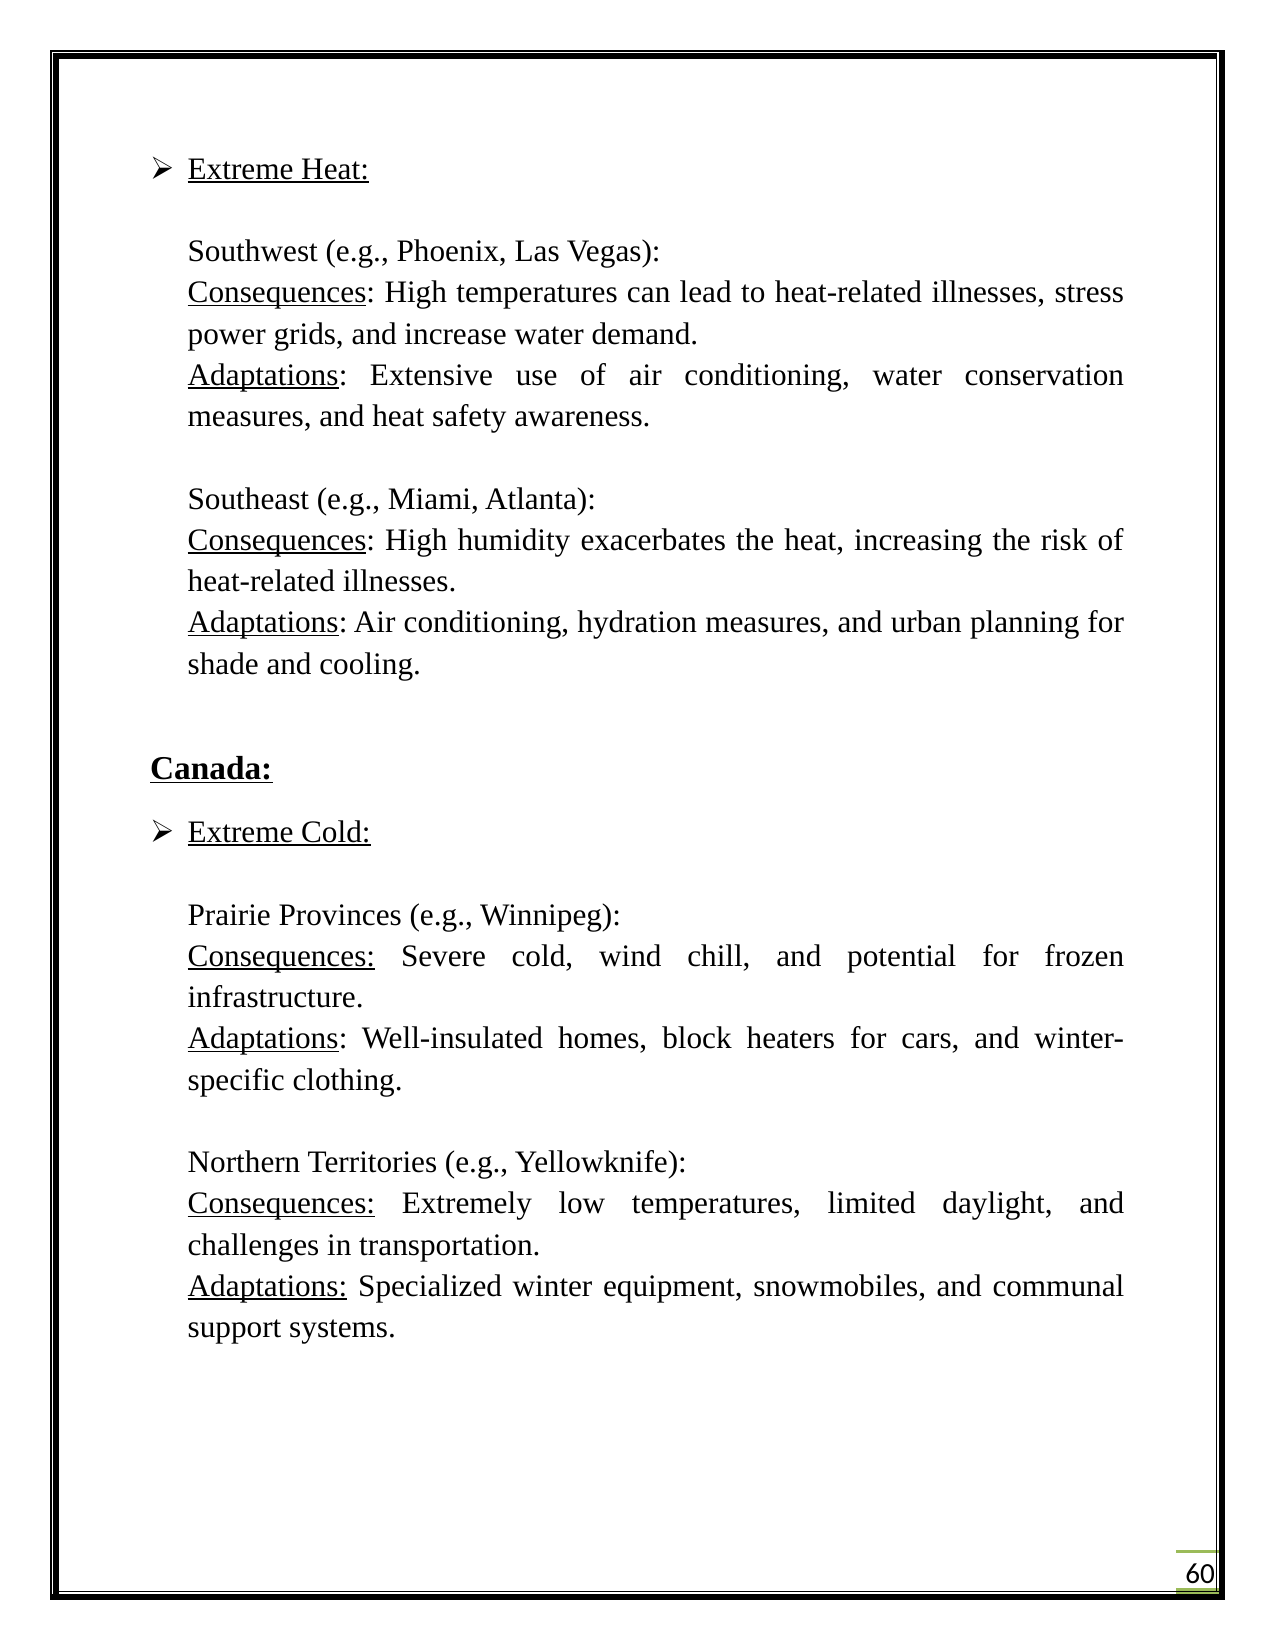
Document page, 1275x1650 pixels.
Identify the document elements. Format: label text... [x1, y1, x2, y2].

text Canada: [150, 748, 1125, 787]
list Consequences: Severe cold, wind chill, and potential for frozen infrastructure. [187, 937, 1125, 1014]
list Extreme Heat: [150, 150, 1125, 186]
list Adaptations: Specialized winter equipment, snowmobiles, and communal support systems. [187, 1267, 1125, 1344]
list Consequences: High temperatures can lead to heat-related illnesses, stress power grids, and increase water demand. [187, 274, 1125, 351]
list Consequences: Extremely low temperatures, limited daylight, and challenges in transportation. [187, 1184, 1125, 1262]
list Southwest (e.g., Phoenix, Las Vegas): [187, 232, 1125, 268]
list Southeast (e.g., Miami, Atlanta): [187, 480, 1125, 516]
list Adaptations: Well-insulated homes, block heaters for cars, and winter-specific clothing. [187, 1019, 1125, 1097]
list Prairie Provinces (e.g., Winnipeg): [187, 896, 1125, 932]
list Adaptations: Extensive use of air conditioning, water conservation measures, and heat safety awareness. [187, 356, 1125, 433]
list Extreme Cold: [150, 813, 1125, 849]
list Consequences: High humidity exacerbates the heat, increasing the risk of heat-related illnesses. [187, 521, 1125, 598]
list Northern Territories (e.g., Yellowknife): [187, 1143, 1125, 1179]
list Adaptations: Air conditioning, hydration measures, and urban planning for shade and cooling. [187, 604, 1125, 681]
